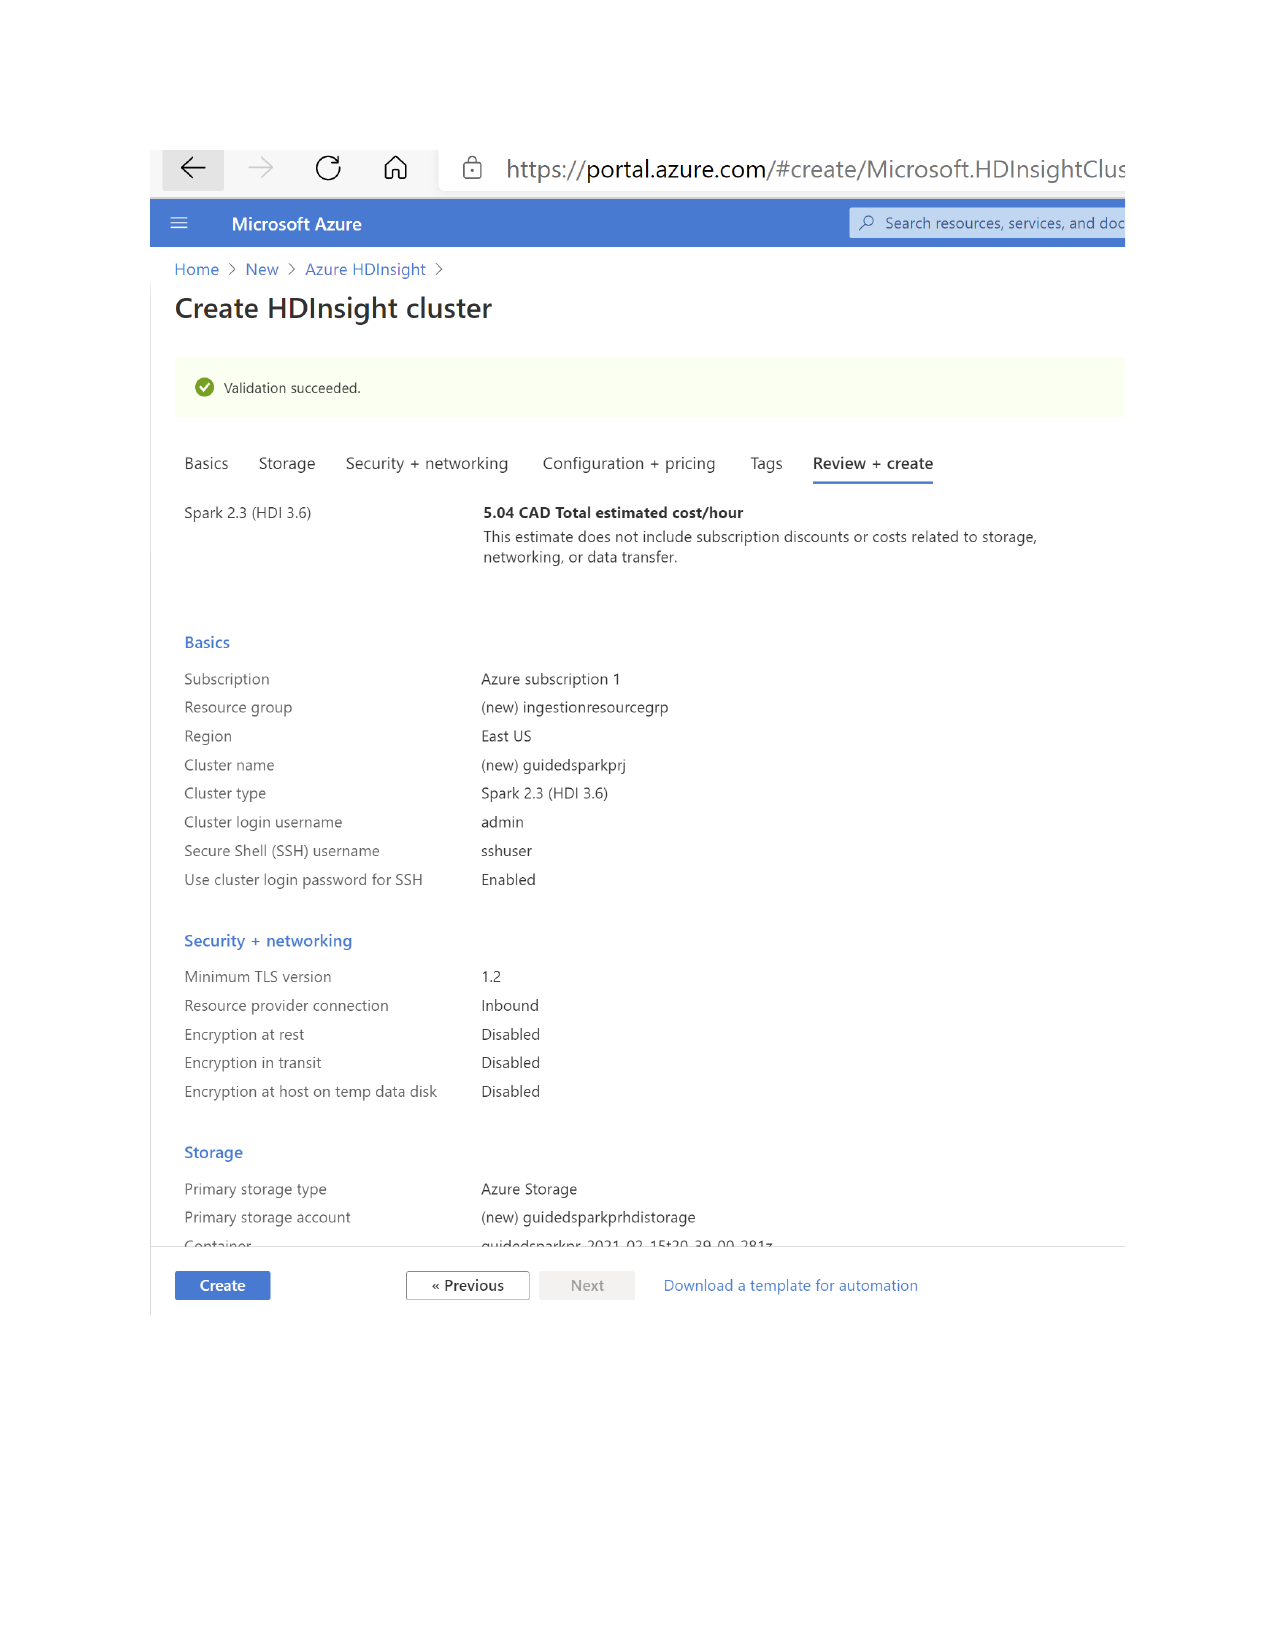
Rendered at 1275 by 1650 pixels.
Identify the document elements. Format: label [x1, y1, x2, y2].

picture [150, 150, 1125, 1315]
